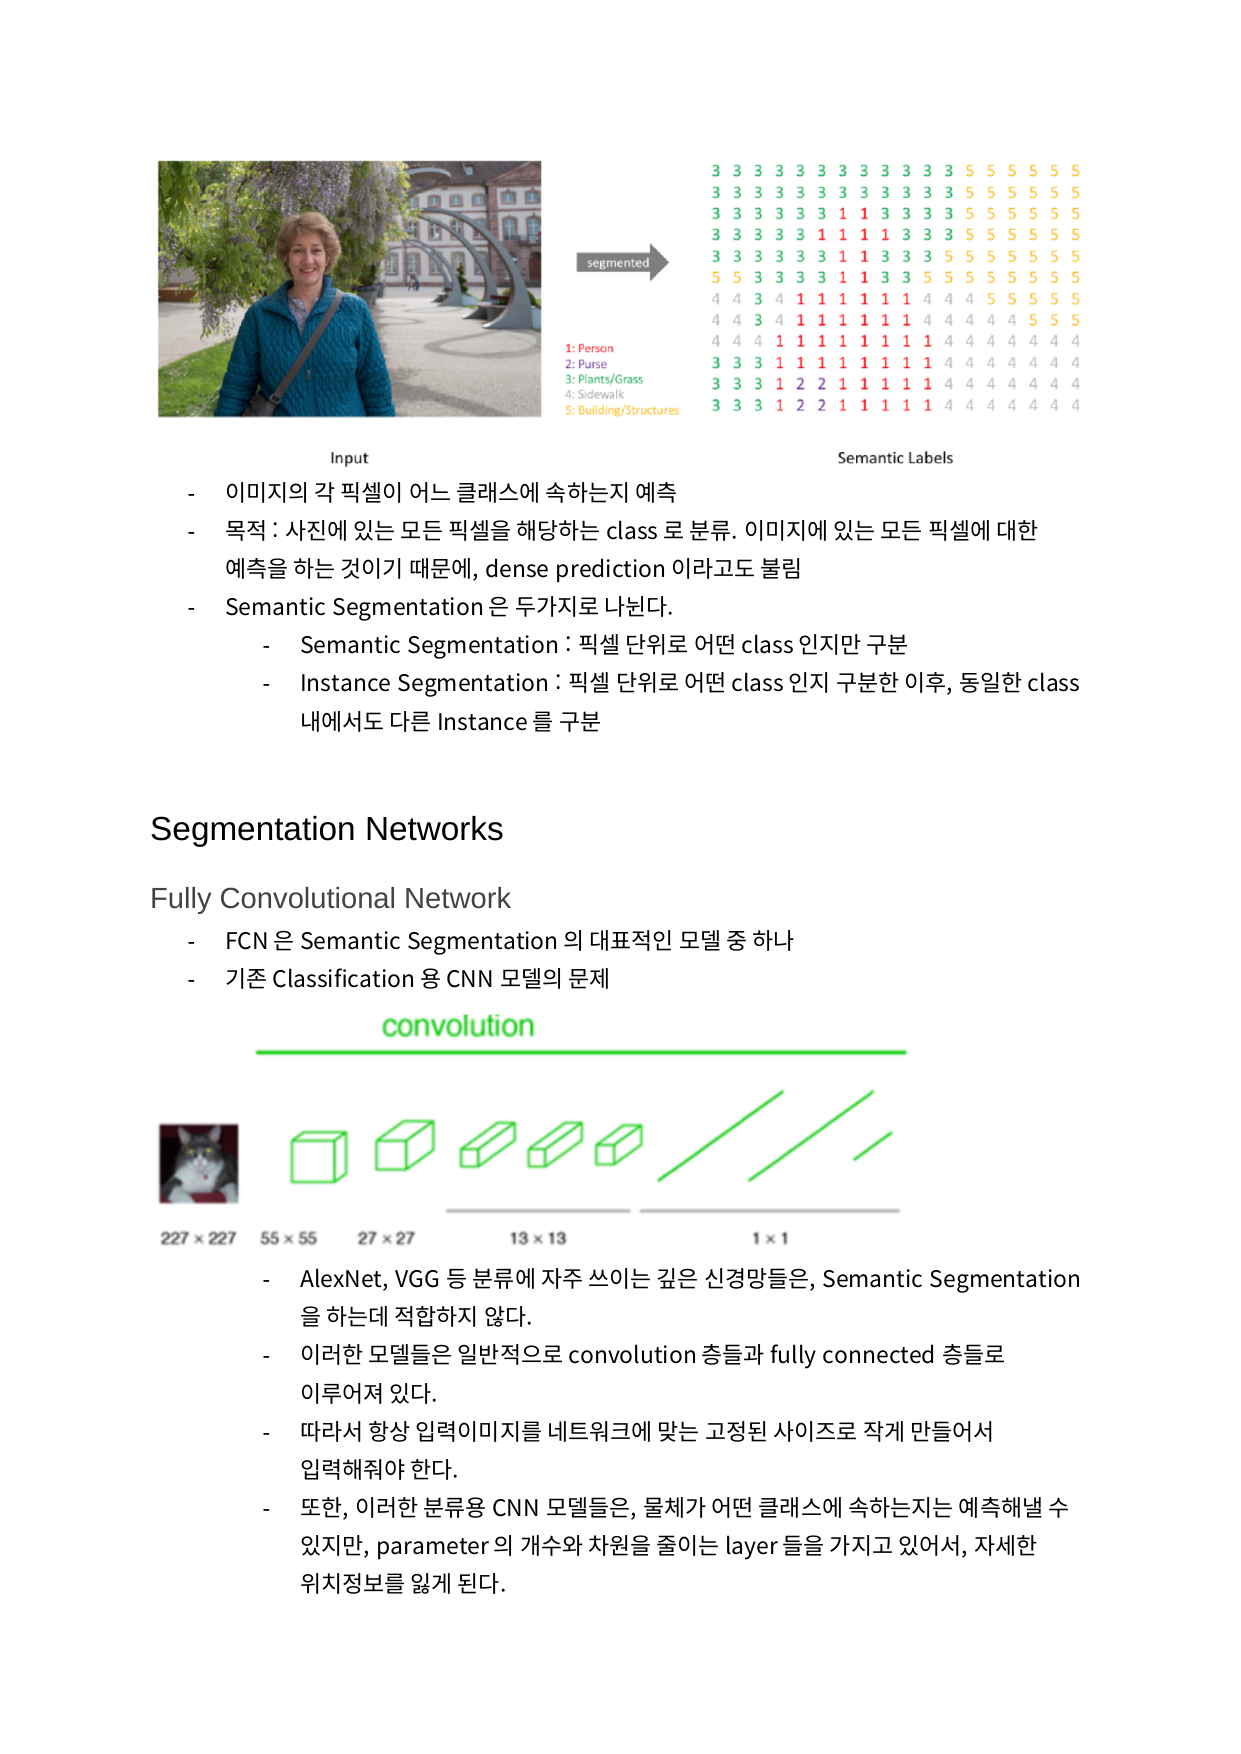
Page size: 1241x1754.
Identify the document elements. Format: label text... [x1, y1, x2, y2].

list 따라서 항상 입력이미지를 네트워크에 맞는 고정된 사이즈로 작게 만들어서 입력해줘야 한다. [262, 1414, 1090, 1485]
list 목적 : 사진에 있는 모든 픽셀을 해당하는 class로 분류. 이미지에 있는 모든 픽셀에 대한 예측을 하는 것이기 때문에, dense prediction이라고도 불림 [187, 513, 1090, 584]
list 이러한 모델들은 일반적으로 convolution층들과 fully connected 층들로 이루어져 있다. [262, 1337, 1090, 1409]
list 기존 Classification용 CNN 모델의 문제 [187, 961, 1090, 994]
subtitle Segmentation Networks [150, 809, 1090, 848]
list Semantic Segmentation : 픽셀 단위로 어떤 class인지만 구분 [262, 627, 1090, 660]
subtitle Fully Convolutional Network [150, 881, 1090, 914]
list Instance Segmentation : 픽셀 단위로 어떤 class인지 구분한 이후, 동일한 class 내에서도 다른 Instance를 구분 [262, 665, 1090, 737]
picture [150, 150, 1091, 471]
picture [150, 999, 912, 1258]
list AlexNet, VGG 등 분류에 자주 쓰이는 깊은 신경망들은, Semantic Segmentation을 하는데 적합하지 않다. [262, 1261, 1090, 1332]
list FCN은 Semantic Segmentation의 대표적인 모델 중 하나 [187, 923, 1090, 956]
list 또한, 이러한 분류용 CNN 모델들은, 물체가 어떤 클래스에 속하는지는 예측해낼 수 있지만, parameter의 개수와 차원을 줄이는 layer들을 가지고 있어서, 자세한 위치정보를 잃게 된다. [262, 1490, 1090, 1599]
list Semantic Segmentation은 두가지로 나뉜다. [187, 589, 1090, 622]
list 이미지의 각 픽셀이 어느 클래스에 속하는지 예측 [187, 475, 1090, 508]
